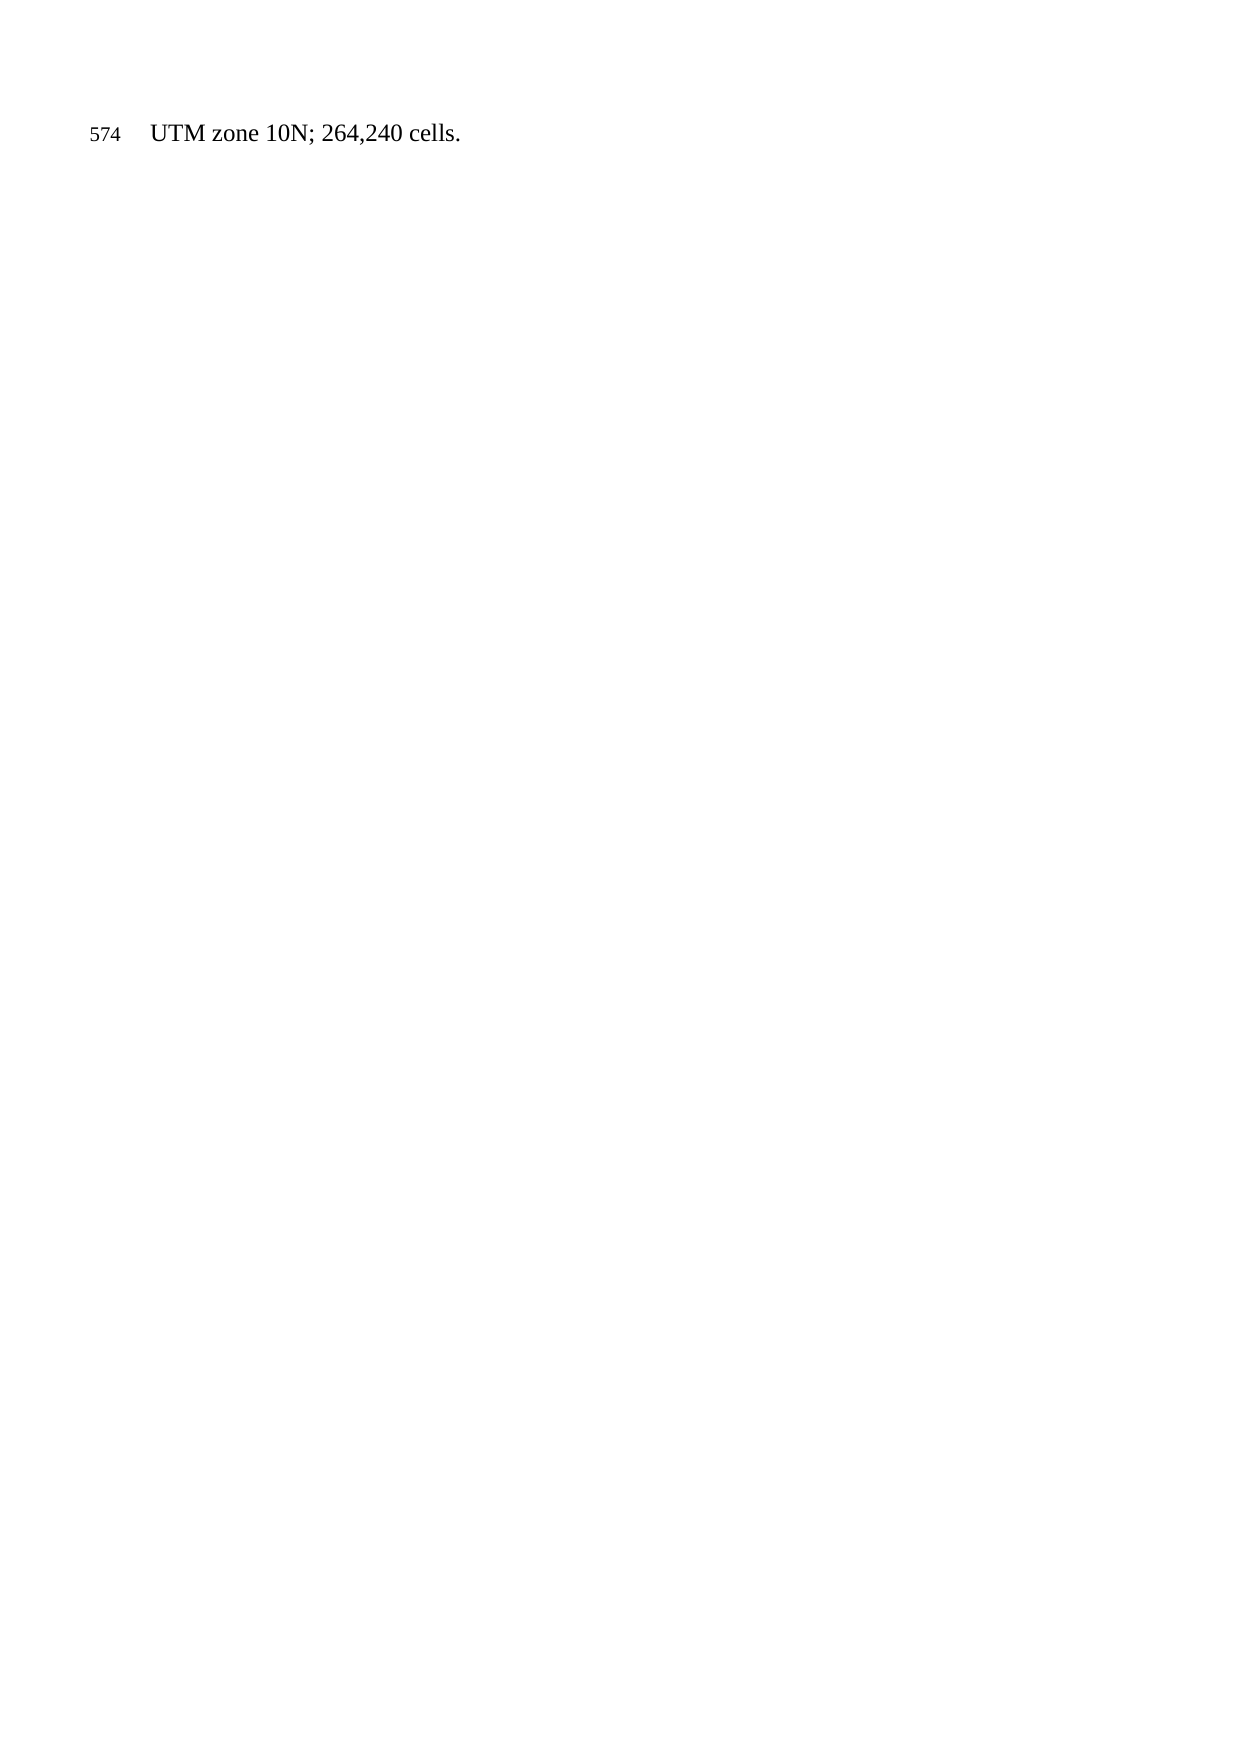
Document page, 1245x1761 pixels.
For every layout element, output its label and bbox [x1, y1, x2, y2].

text [150, 118, 1095, 147]
